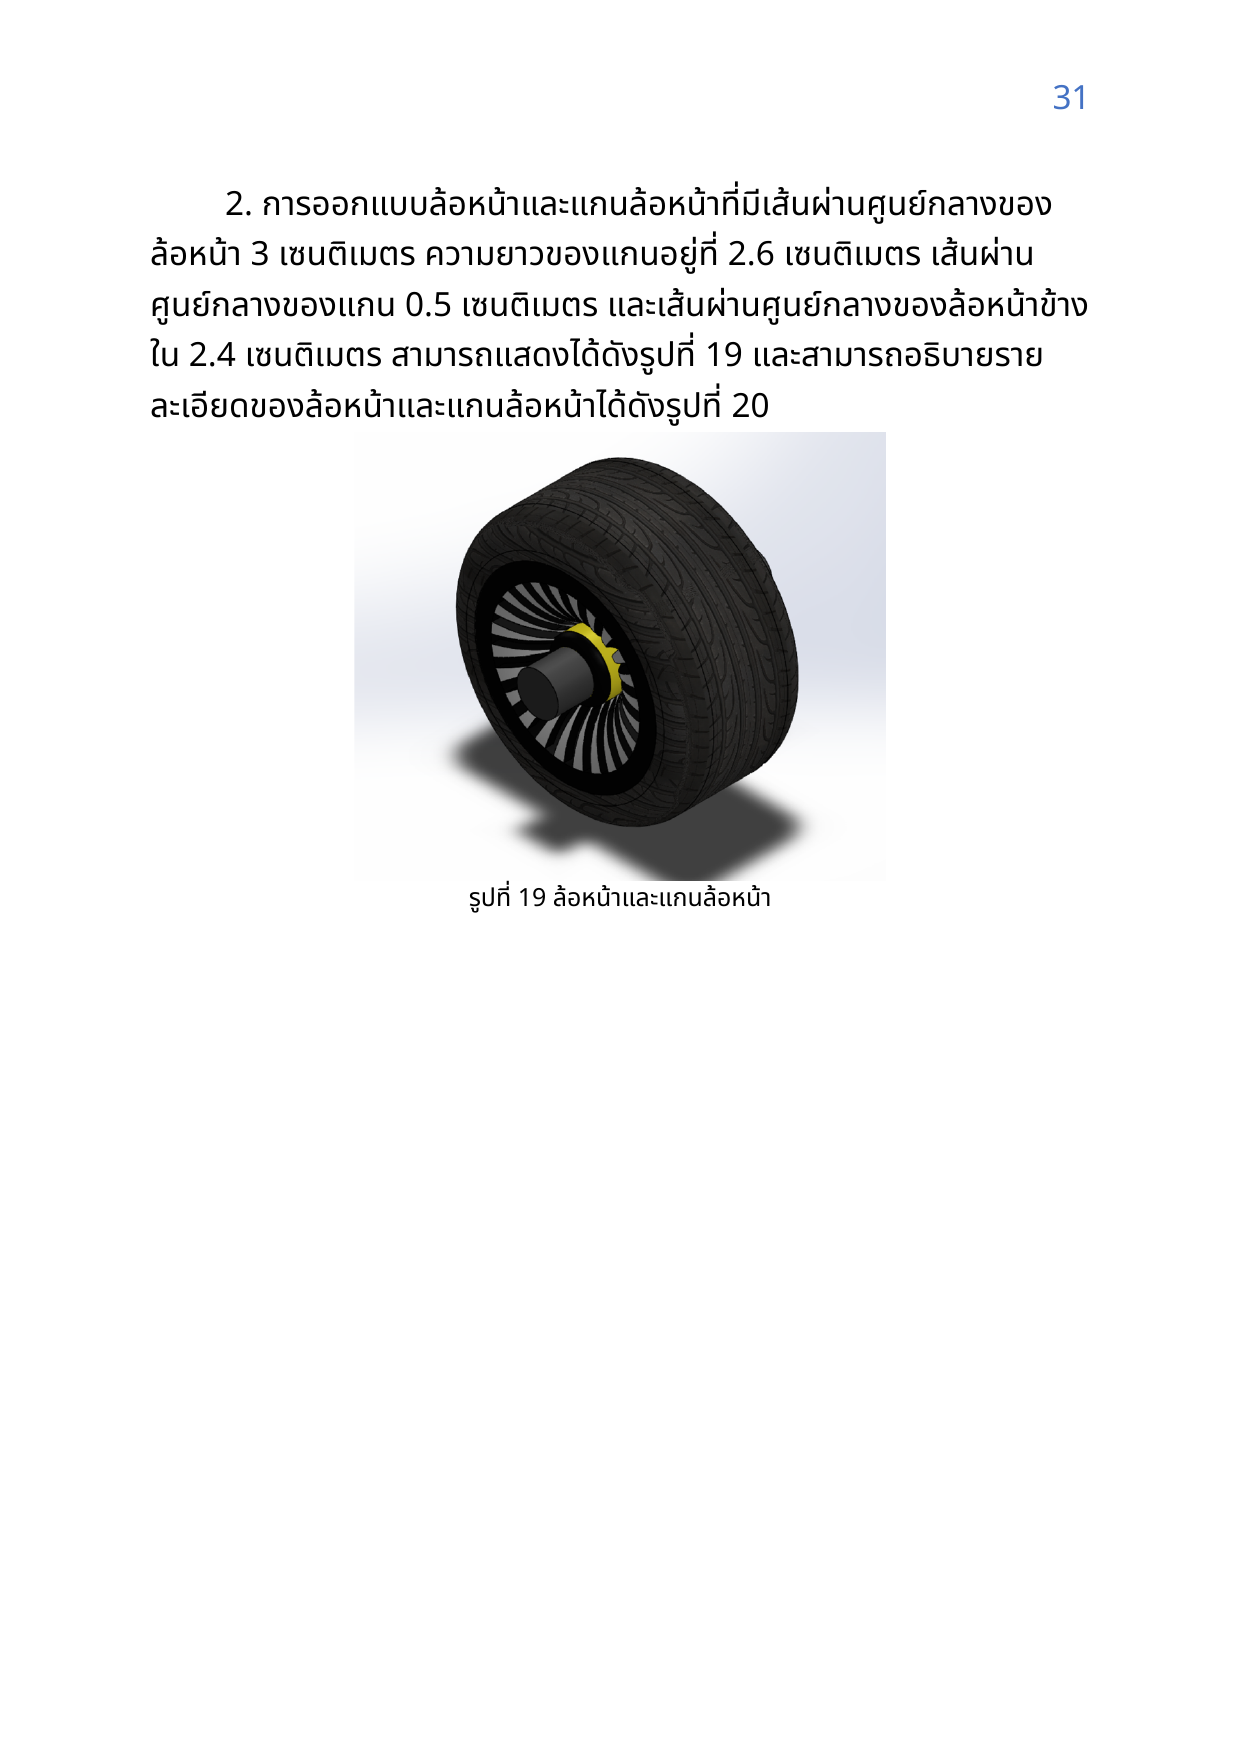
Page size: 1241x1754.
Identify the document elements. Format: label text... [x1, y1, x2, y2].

picture [354, 432, 886, 881]
text รูปที่ 19 ล้อหน้าและแกนล้อหน้า [150, 880, 1090, 918]
text 2. การออกแบบล้อหน้าและแกนล้อหน้าที่มีเส้นผ่านศูนย์กลางของล้อหน้า 3 เซนติเมตร ความยาวของแกนอยู่ที่ 2.6 เซนติเมตร เส้นผ่านศูนย์กลางของแกน 0.5 เซนติเมตร และเส้นผ่านศูนย์กลางของล้อหน้าข้างใน 2.4 เซนติเมตร สามารถแสดงได้ดังรูปที่ 19 และสามารถอธิบายรายละเอียดของล้อหน้าและแกนล้อหน้าได้ดังรูปที่ 20 [150, 179, 1090, 432]
